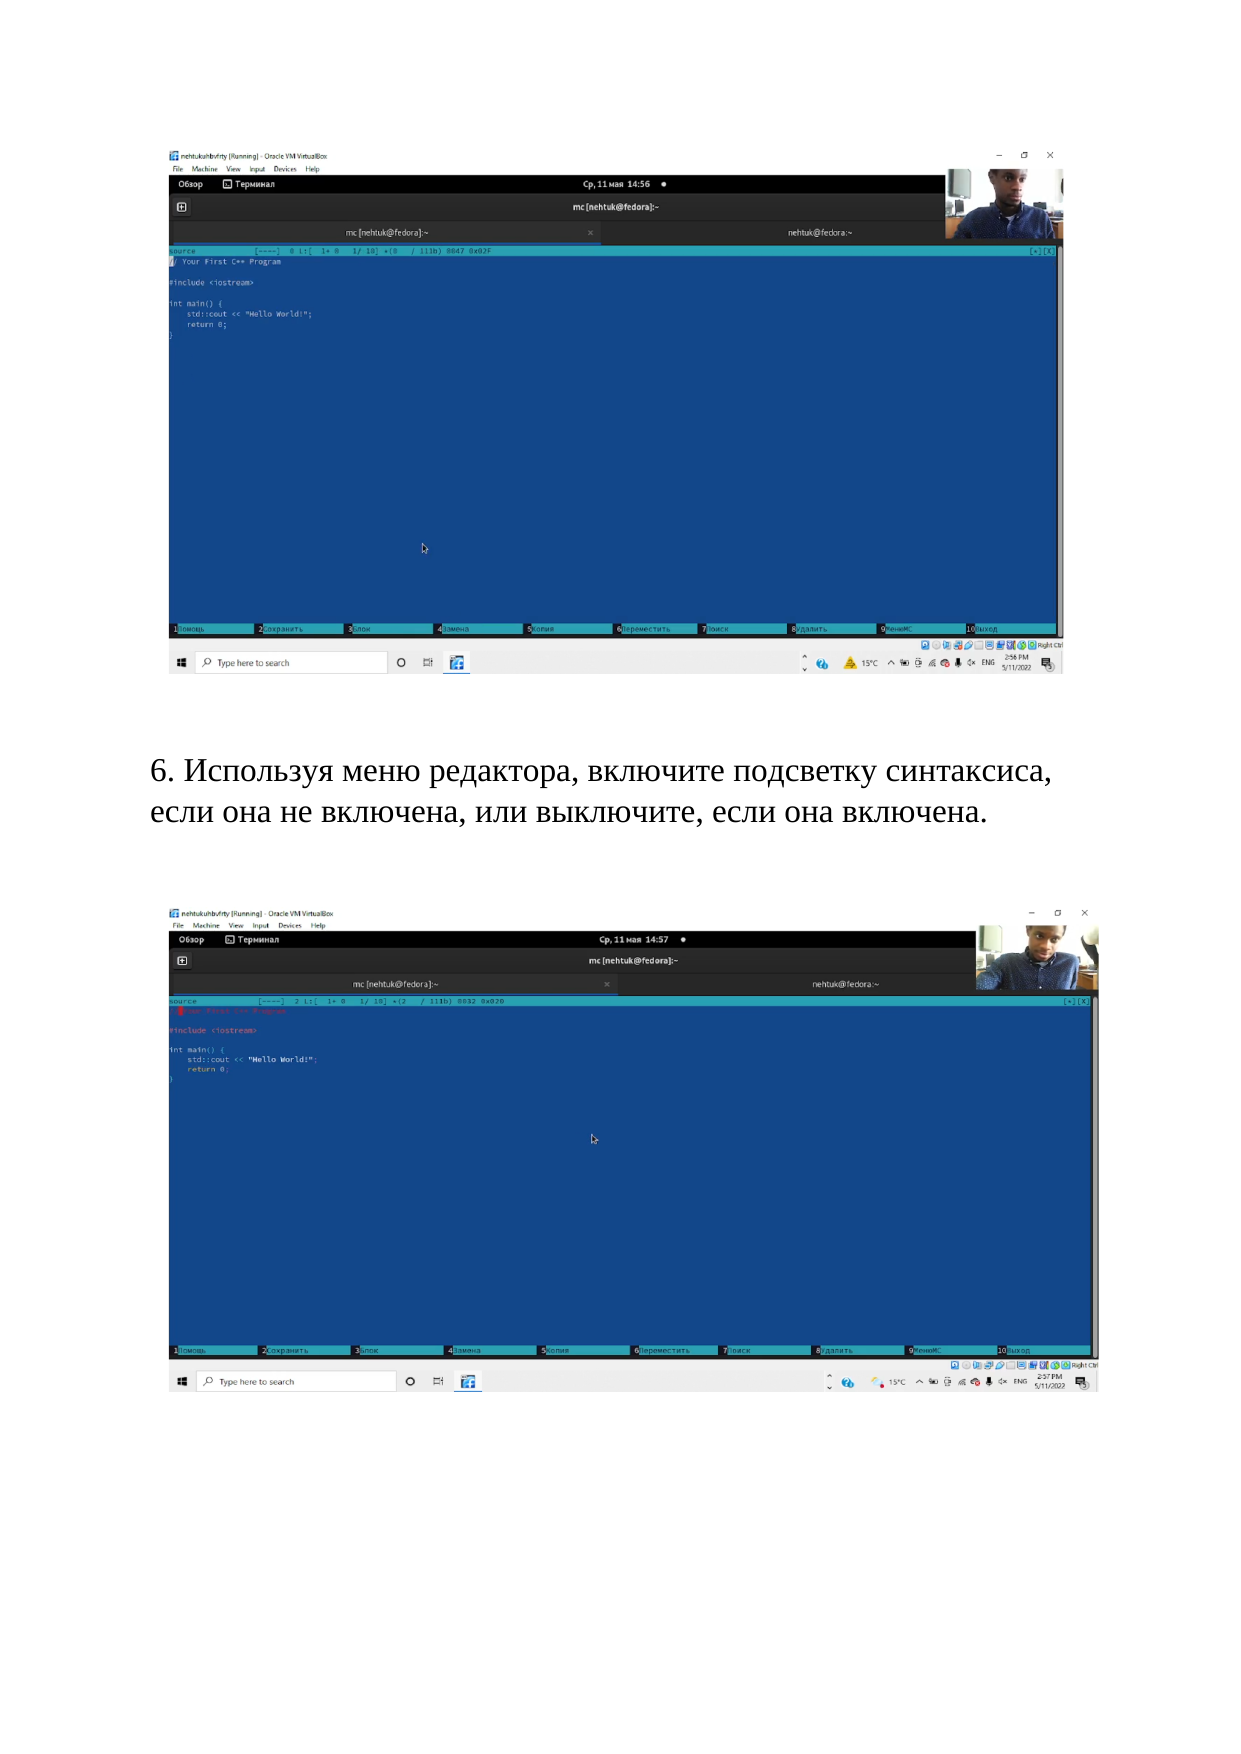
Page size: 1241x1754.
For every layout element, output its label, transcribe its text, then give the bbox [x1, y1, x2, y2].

text 6. Используя меню редактора, включите подсветку синтаксиса, если она не включена, или выключите, если она включена. [150, 750, 1090, 830]
